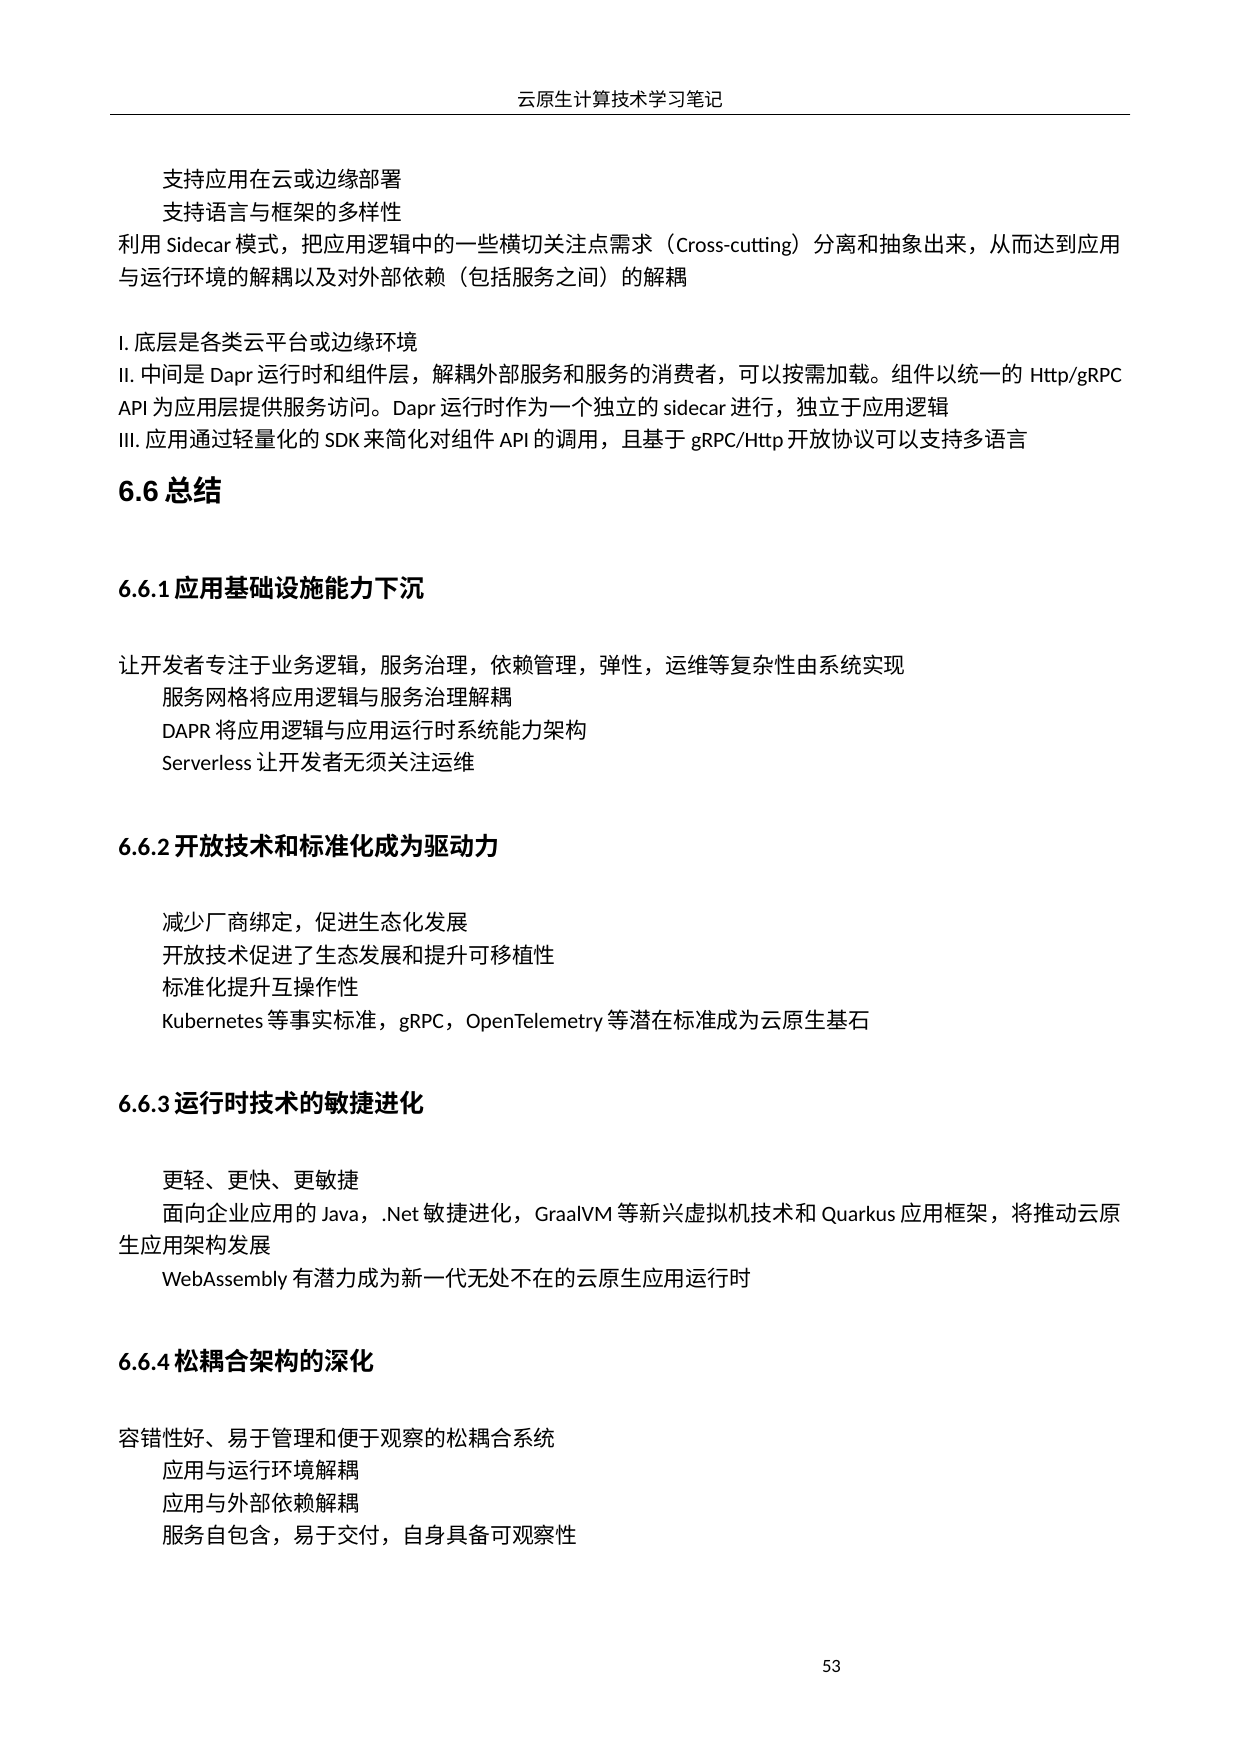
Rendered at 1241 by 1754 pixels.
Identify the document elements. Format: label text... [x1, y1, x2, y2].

text II. 中间是Dapr运行时和组件层，解耦外部服务和服务的消费者，可以按需加载。组件以统一的Http/gRPC API为应用层提供服务访问。Dapr运行时作为一个独立的sidecar进行，独立于应用逻辑 [118, 357, 1122, 422]
text 应用与运行环境解耦 [118, 1453, 1122, 1485]
subtitle 6.6总结 [118, 457, 1122, 522]
text DAPR将应用逻辑与应用运行时系统能力架构 [118, 712, 1122, 745]
text 利用Sidecar模式，把应用逻辑中的一些横切关注点需求（Cross-cutting）分离和抽象出来，从而达到应用与运行环境的解耦以及对外部依赖（包括服务之间）的解耦 [118, 227, 1122, 292]
text 容错性好、易于管理和便于观察的松耦合系统 [118, 1420, 1122, 1453]
text 让开发者专注于业务逻辑，服务治理，依赖管理，弹性，运维等复杂性由系统实现 [118, 647, 1122, 680]
text III. 应用通过轻量化的SDK来简化对组件API的调用，且基于gRPC/Http开放协议可以支持多语言 [118, 422, 1122, 454]
text Kubernetes等事实标准，gRPC，OpenTelemetry等潜在标准成为云原生基石 [118, 1002, 1122, 1035]
text 开放技术促进了生态发展和提升可移植性 [118, 937, 1122, 970]
text 标准化提升互操作性 [118, 970, 1122, 1002]
text Serverless让开发者无须关注运维 [118, 745, 1122, 777]
text 支持语言与框架的多样性 [118, 194, 1122, 227]
subtitle 6.6.1应用基础设施能力下沉 [118, 554, 1122, 619]
subtitle 6.6.2开放技术和标准化成为驱动力 [118, 812, 1122, 877]
subtitle 6.6.3运行时技术的敏捷进化 [118, 1069, 1122, 1134]
text 服务自包含，易于交付，自身具备可观察性 [118, 1518, 1122, 1550]
text 更轻、更快、更敏捷 [118, 1163, 1122, 1195]
text 面向企业应用的Java，.Net敏捷进化，GraalVM等新兴虚拟机技术和Quarkus应用框架，将推动云原生应用架构发展 [118, 1195, 1122, 1260]
text 服务网格将应用逻辑与服务治理解耦 [118, 680, 1122, 712]
text 减少厂商绑定，促进生态化发展 [118, 905, 1122, 937]
list 底层是各类云平台或边缘环境 [118, 324, 1122, 357]
text 应用与外部依赖解耦 [118, 1485, 1122, 1518]
subtitle 6.6.4松耦合架构的深化 [118, 1327, 1122, 1392]
text WebAssembly有潜力成为新一代无处不在的云原生应用运行时 [118, 1260, 1122, 1325]
text 支持应用在云或边缘部署 [118, 162, 1122, 194]
